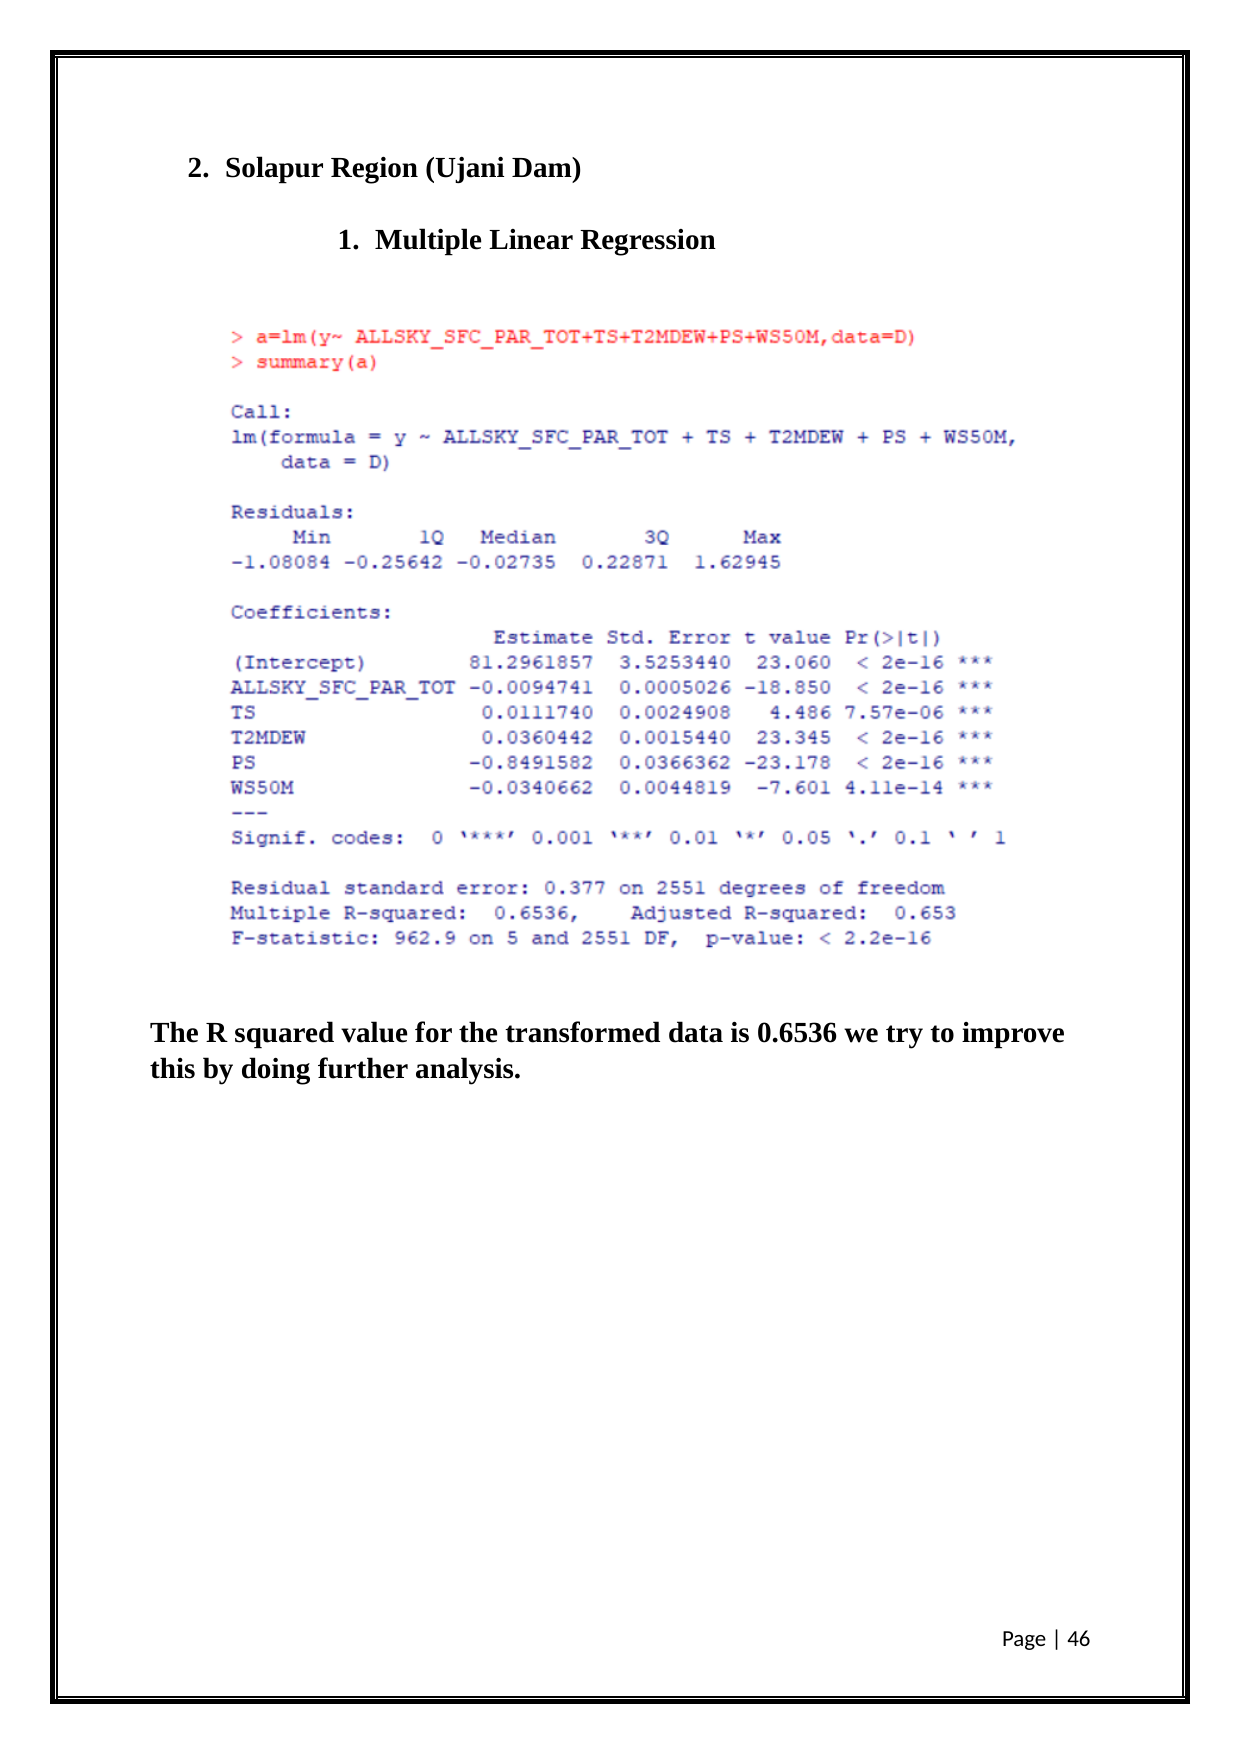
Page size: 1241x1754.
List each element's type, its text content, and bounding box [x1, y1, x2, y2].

text The R squared value for the transformed data is 0.6536 we try to improve this by doing further analysis. [150, 1015, 1090, 1085]
list Multiple Linear Regression [337, 222, 1090, 256]
list Solapur Region (Ujani Dam) [187, 150, 1090, 183]
picture [225, 327, 1042, 961]
